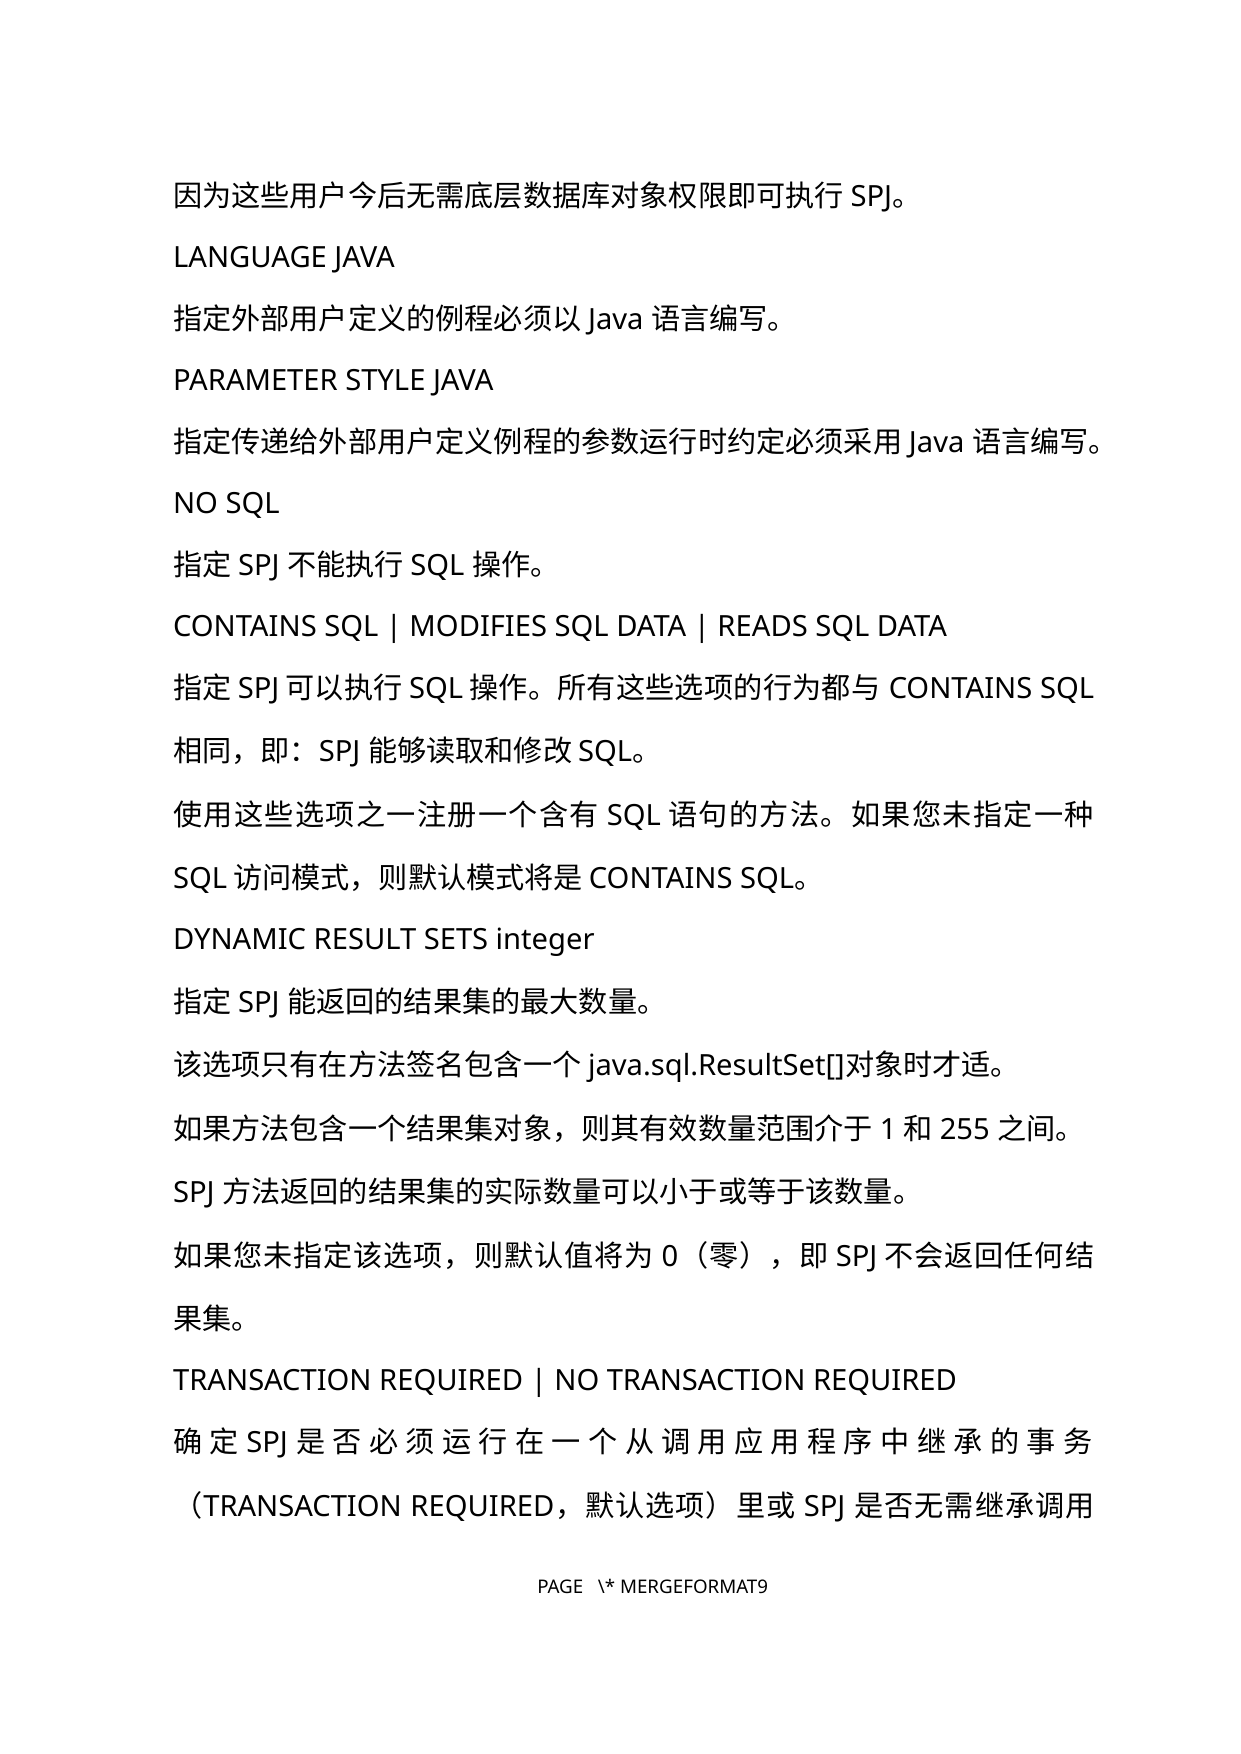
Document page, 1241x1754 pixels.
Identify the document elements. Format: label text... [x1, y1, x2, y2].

text PARAMETER STYLE JAVA [173, 359, 1094, 399]
text 该选项只有在方法签名包含一个 java.sql.ResultSet[]对象时才适。 [173, 1042, 1094, 1084]
text 如果您未指定该选项，则默认值将为0（零），即SPJ不会返回任何结果集。 [173, 1232, 1094, 1338]
text 如果方法包含一个结果集对象，则其有效数量范围介于 1 和 255 之间。 [173, 1105, 1094, 1148]
text 使用这些选项之一注册一个含有SQL语句的方法。如果您未指定一种 SQL访问模式，则默认模式将是CONTAINS SQL。 [173, 792, 1094, 897]
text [173, 1419, 1094, 1525]
text TRANSACTION REQUIRED | NO TRANSACTION REQUIRED [173, 1359, 1094, 1399]
text CONTAINS SQL | MODIFIES SQL DATA | READS SQL DATA [173, 605, 1094, 645]
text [173, 172, 1094, 215]
text 指定 SPJ 不能执行 SQL 操作。 [173, 541, 1094, 584]
text 指定 SPJ 能返回的结果集的最大数量。 [173, 978, 1094, 1021]
text 指定传递给外部用户定义例程的参数运行时约定必须采用 Java 语言编写。 [173, 418, 1094, 461]
text LANGUAGE JAVA [173, 236, 1094, 276]
text NO SQL [173, 482, 1094, 522]
text 指定外部用户定义的例程必须以 Java 语言编写。 [173, 295, 1094, 338]
text 指定SPJ可以执行SQL操作。所有这些选项的行为都与 CONTAINS SQL相同，即：SPJ 能够读取和修改SQL。 [173, 664, 1094, 770]
text SPJ 方法返回的结果集的实际数量可以小于或等于该数量。 [173, 1169, 1094, 1211]
text DYNAMIC RESULT SETS integer [173, 919, 1094, 958]
